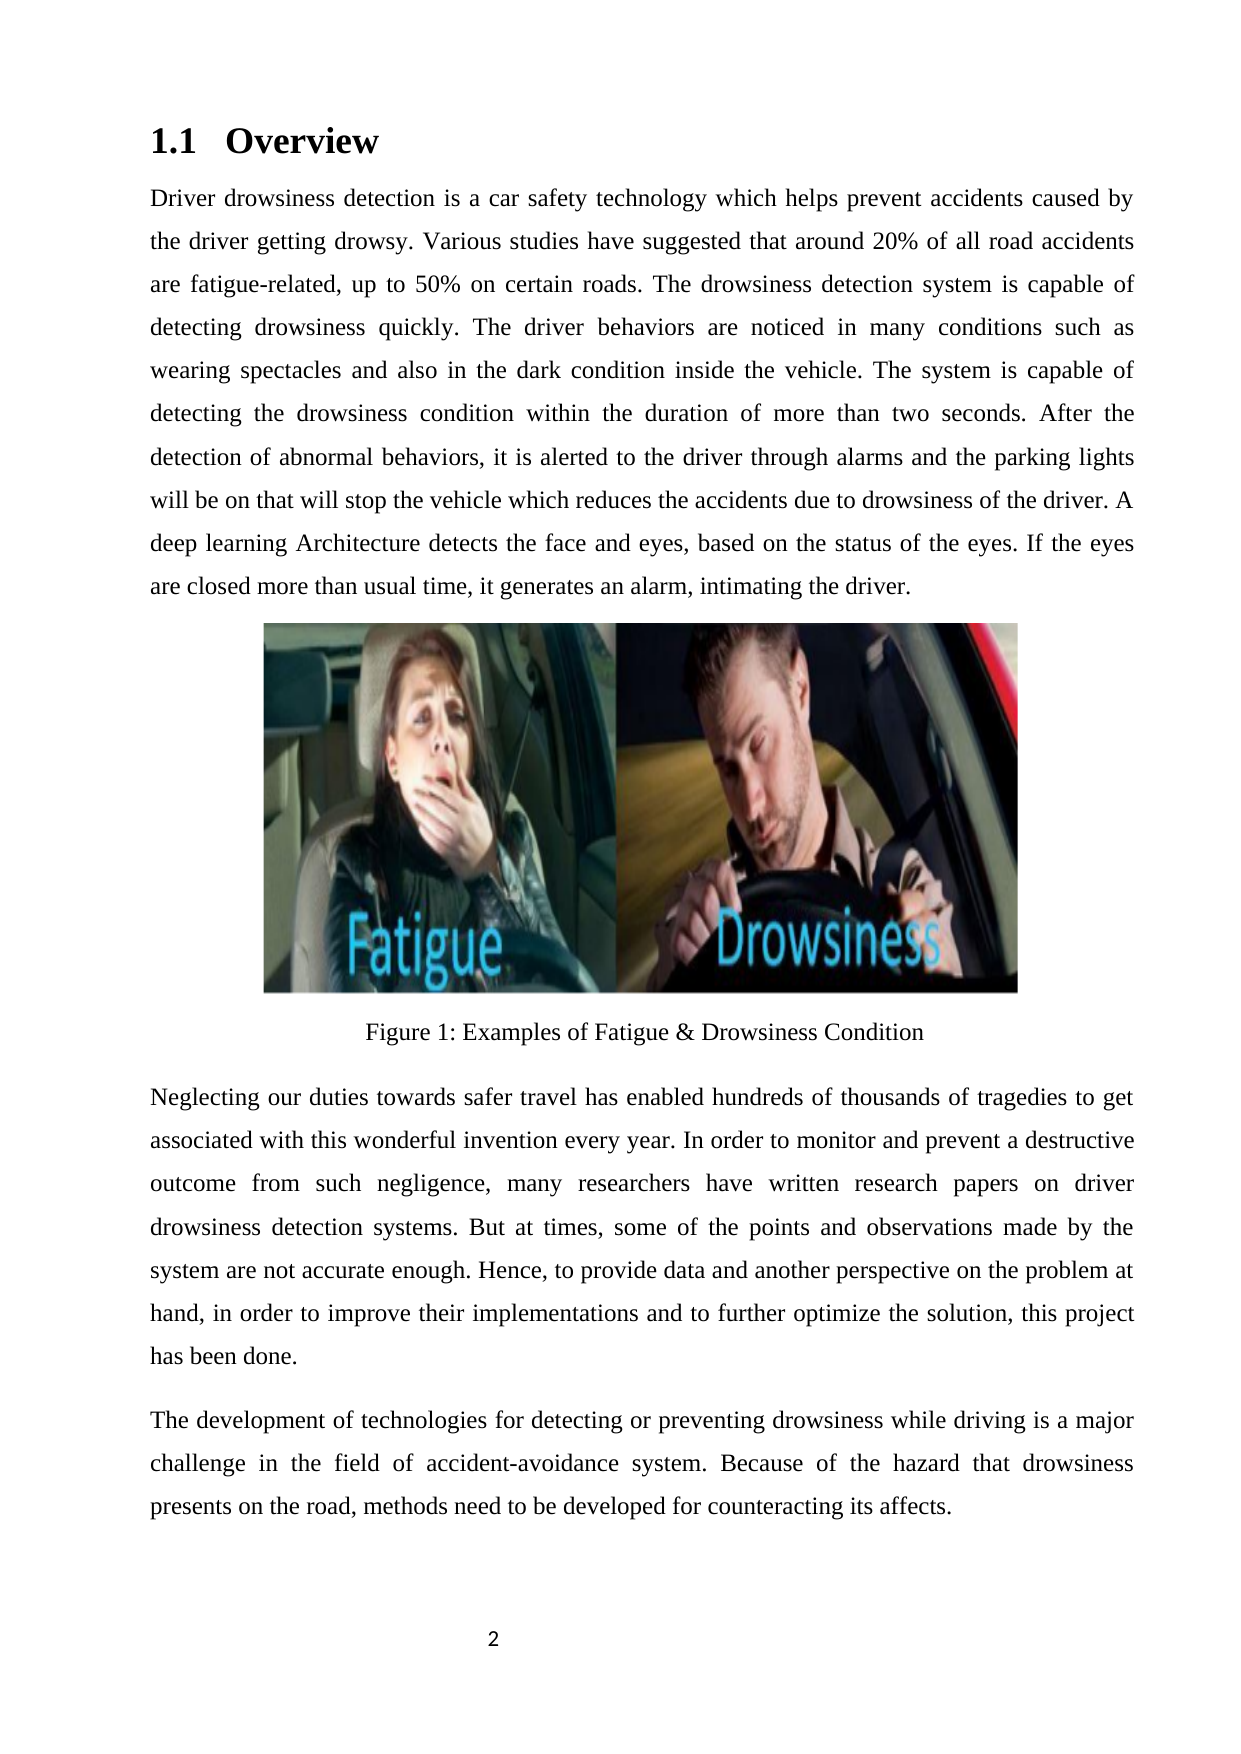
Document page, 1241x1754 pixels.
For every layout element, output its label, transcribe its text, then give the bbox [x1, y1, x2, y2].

text Figure 1: Examples of Fatigue & Drowsiness Condition [150, 1017, 1125, 1045]
text The development of technologies for detecting or preventing drowsiness while driving is a major challenge in the field of accident-avoidance system. Because of the hazard that drowsiness presents on the road, methods need to be developed for counteracting its affects. [150, 1405, 1135, 1520]
list Overview [150, 118, 1125, 161]
list Driver drowsiness detection is a car safety technology which helps prevent accidents caused by the driver getting drowsy. Various studies have suggested that around 20% of all road accidents are fatigue-related, up to 50% on certain roads. The drowsiness detection system is capable of detecting drowsiness quickly. The driver behaviors are noticed in many conditions such as wearing spectacles and also in the dark condition inside the vehicle. The system is capable of detecting the drowsiness condition within the duration of more than two seconds. After the detection of abnormal behaviors, it is alerted to the driver through alarms and the parking lights will be on that will stop the vehicle which reduces the accidents due to drowsiness of the driver. A deep learning Architecture detects the face and eyes, based on the status of the eyes. If the eyes are closed more than usual time, it generates an alarm, intimating the driver. [150, 183, 1135, 600]
picture [263, 623, 1018, 1001]
list Neglecting our duties towards safer travel has enabled hundreds of thousands of tragedies to get associated with this wonderful invention every year. In order to monitor and prevent a destructive outcome from such negligence, many researchers have written research papers on driver drowsiness detection systems. But at times, some of the points and observations made by the system are not accurate enough. Hence, to provide data and another perspective on the problem at hand, in order to improve their implementations and to further optimize the solution, this project has been done. [150, 1082, 1135, 1370]
